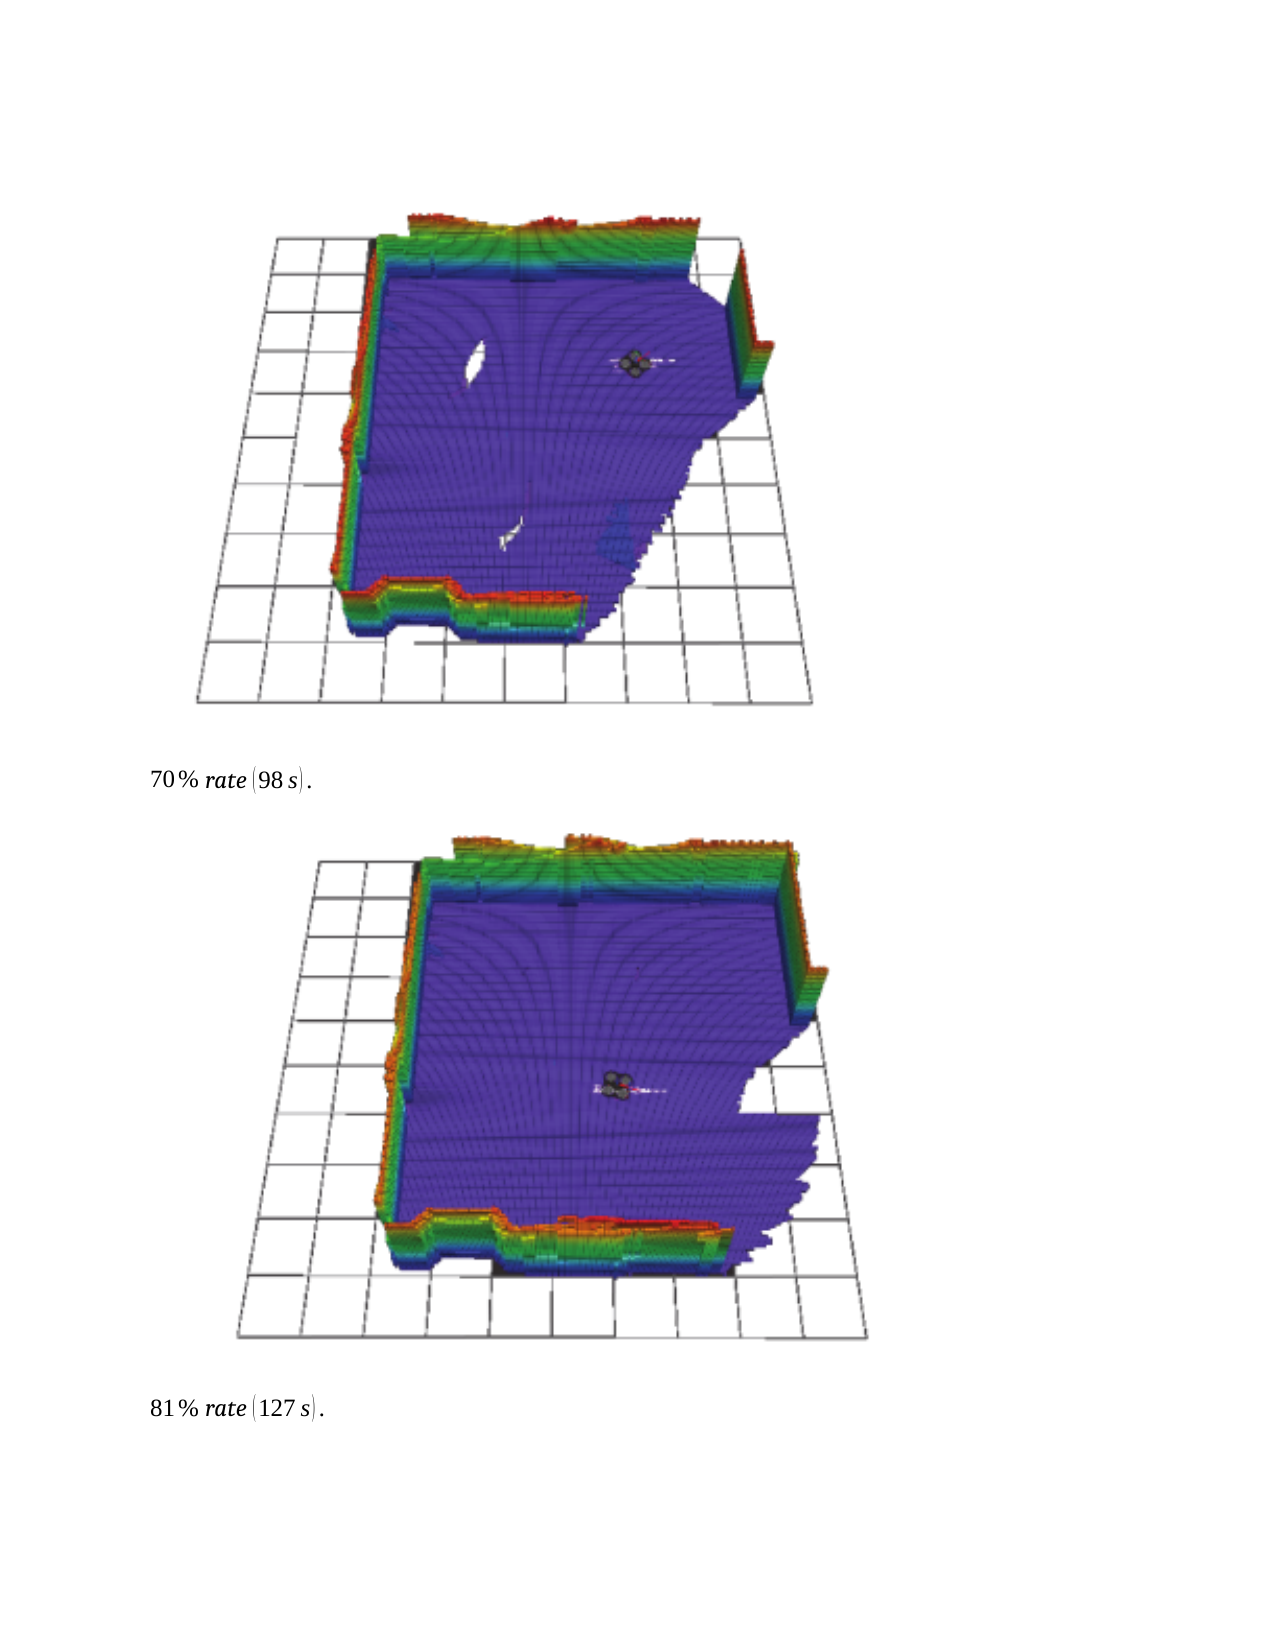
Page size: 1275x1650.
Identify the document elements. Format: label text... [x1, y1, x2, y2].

picture [168, 150, 848, 744]
text rate [150, 1393, 1125, 1424]
picture [168, 807, 915, 1373]
text rate [150, 764, 1125, 795]
